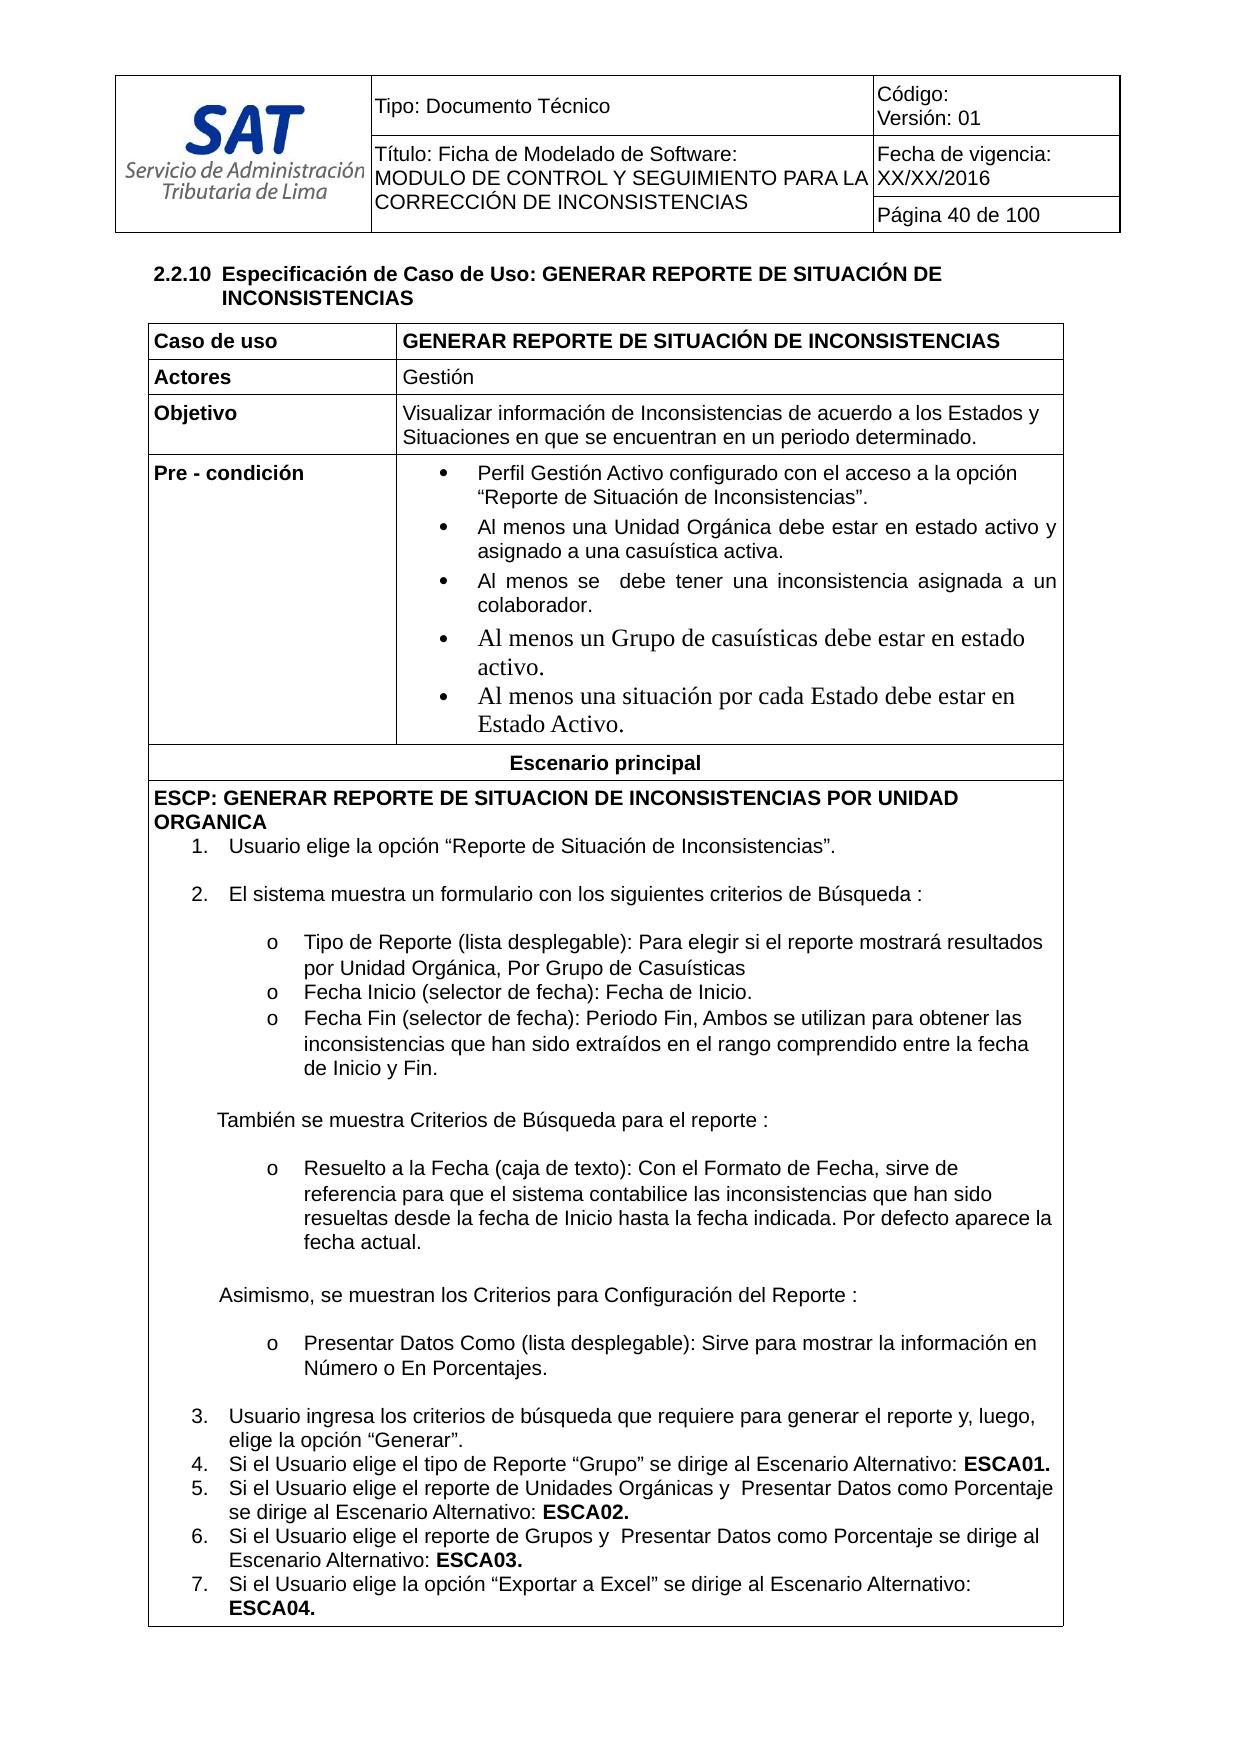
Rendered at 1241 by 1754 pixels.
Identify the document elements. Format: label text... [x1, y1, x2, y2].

table_cell Escenario principal [149, 745, 1063, 780]
table_cell Gestión [397, 360, 1063, 394]
table_cell Pre - condición [149, 455, 396, 744]
table_cell Objetivo [149, 395, 396, 454]
list Especificación de Caso de Uso: GENERAR REPORTE DE SITUACIÓN DE INCONSISTENCIAS [148, 262, 1093, 310]
picture [125, 105, 365, 199]
table_cell Actores [149, 360, 396, 394]
table_cell Perfil Gestión Activo configurado con el acceso a la opción “Reporte de Situación de Inconsistencias”. Al menos una Unidad Orgánica debe estar en estado activo y asignado a una casuística activa. Al menos se debe tener una inconsistencia asignada a un colaborador. Al menos un Grupo de casuísticas debe estar en estado activo. Al menos una situación por cada Estado debe estar en Estado Activo. [397, 455, 1063, 744]
table_cell Visualizar información de Inconsistencias de acuerdo a los Estados y Situaciones en que se encuentran en un periodo determinado. [397, 395, 1063, 454]
table_header GENERAR REPORTE DE SITUACIÓN DE INCONSISTENCIAS [397, 324, 1063, 358]
table_header Caso de uso [149, 324, 396, 358]
